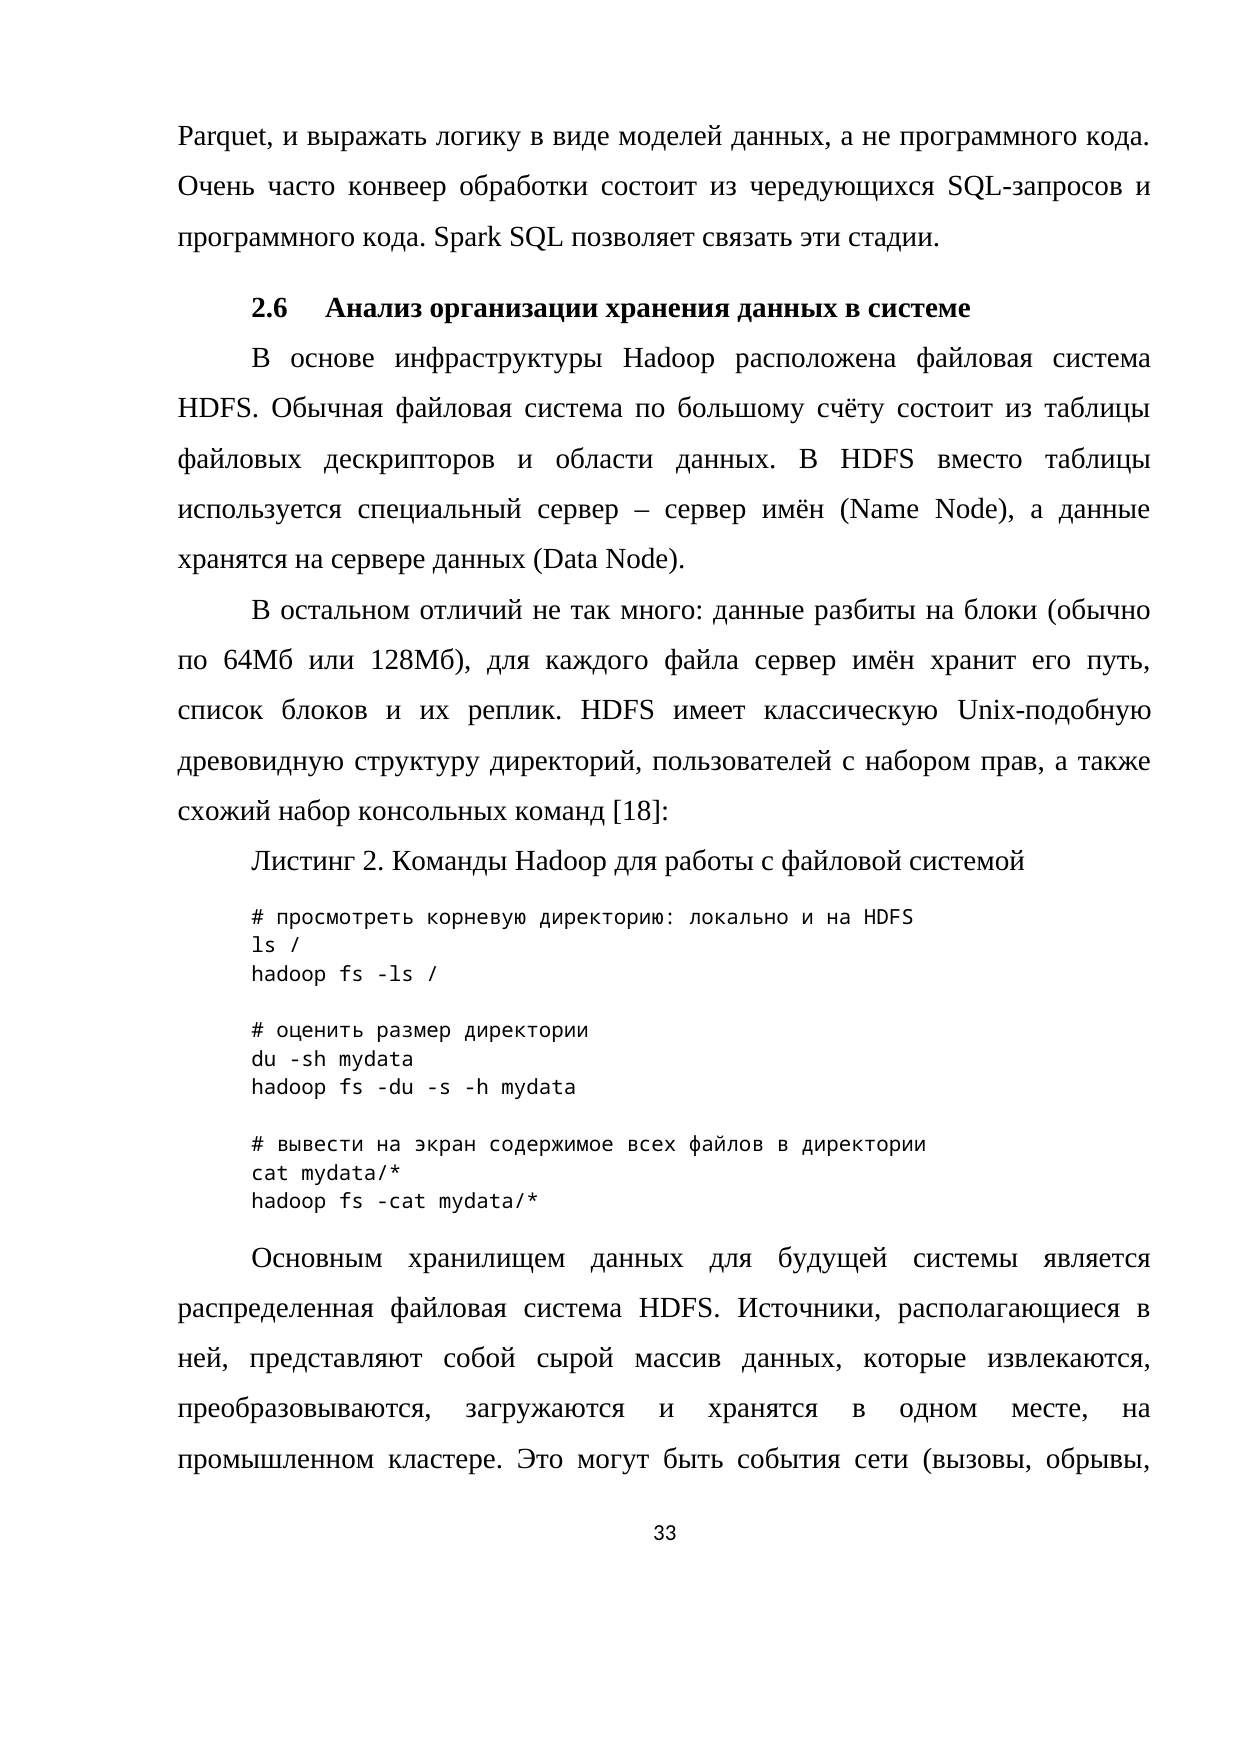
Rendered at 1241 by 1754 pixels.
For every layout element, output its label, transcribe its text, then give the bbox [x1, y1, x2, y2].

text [177, 1240, 1152, 1474]
text Анализ организации хранения данных в системе [177, 290, 1152, 323]
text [177, 118, 1152, 252]
text # просмотреть корневую директорию: локально и на HDFS [177, 902, 1152, 930]
text ls / [177, 930, 1152, 959]
text # вывести на экран содержимое всех файлов в директории [177, 1129, 1152, 1158]
text cat mydata/* [177, 1158, 1152, 1186]
text # оценить размер директории [177, 1016, 1152, 1044]
text hadoop fs -du -s -h mydata [177, 1072, 1152, 1101]
text hadoop fs -cat mydata/* [177, 1186, 1152, 1215]
text В основе инфраструктуры Hadoop расположена файловая система HDFS. Обычная файловая система по большому счёту состоит из таблицы файловых дескрипторов и области данных. В HDFS вместо таблицы используется специальный сервер – сервер имён (Name Node), а данные хранятся на сервере данных (Data Node). [177, 340, 1152, 575]
text Листинг 2. Команды Hadoop для работы с файловой системой [177, 843, 1152, 877]
text В остальном отличий не так много: данные разбиты на блоки (обычно по 64Мб или 128Мб), для каждого файла сервер имён хранит его путь, список блоков и их реплик. HDFS имеет классическую Unix-подобную древовидную структуру директорий, пользователей с набором прав, а также схожий набор консольных команд [18]: [177, 592, 1152, 827]
text du -sh mydata [177, 1044, 1152, 1072]
text hadoop fs -ls / [177, 959, 1152, 987]
